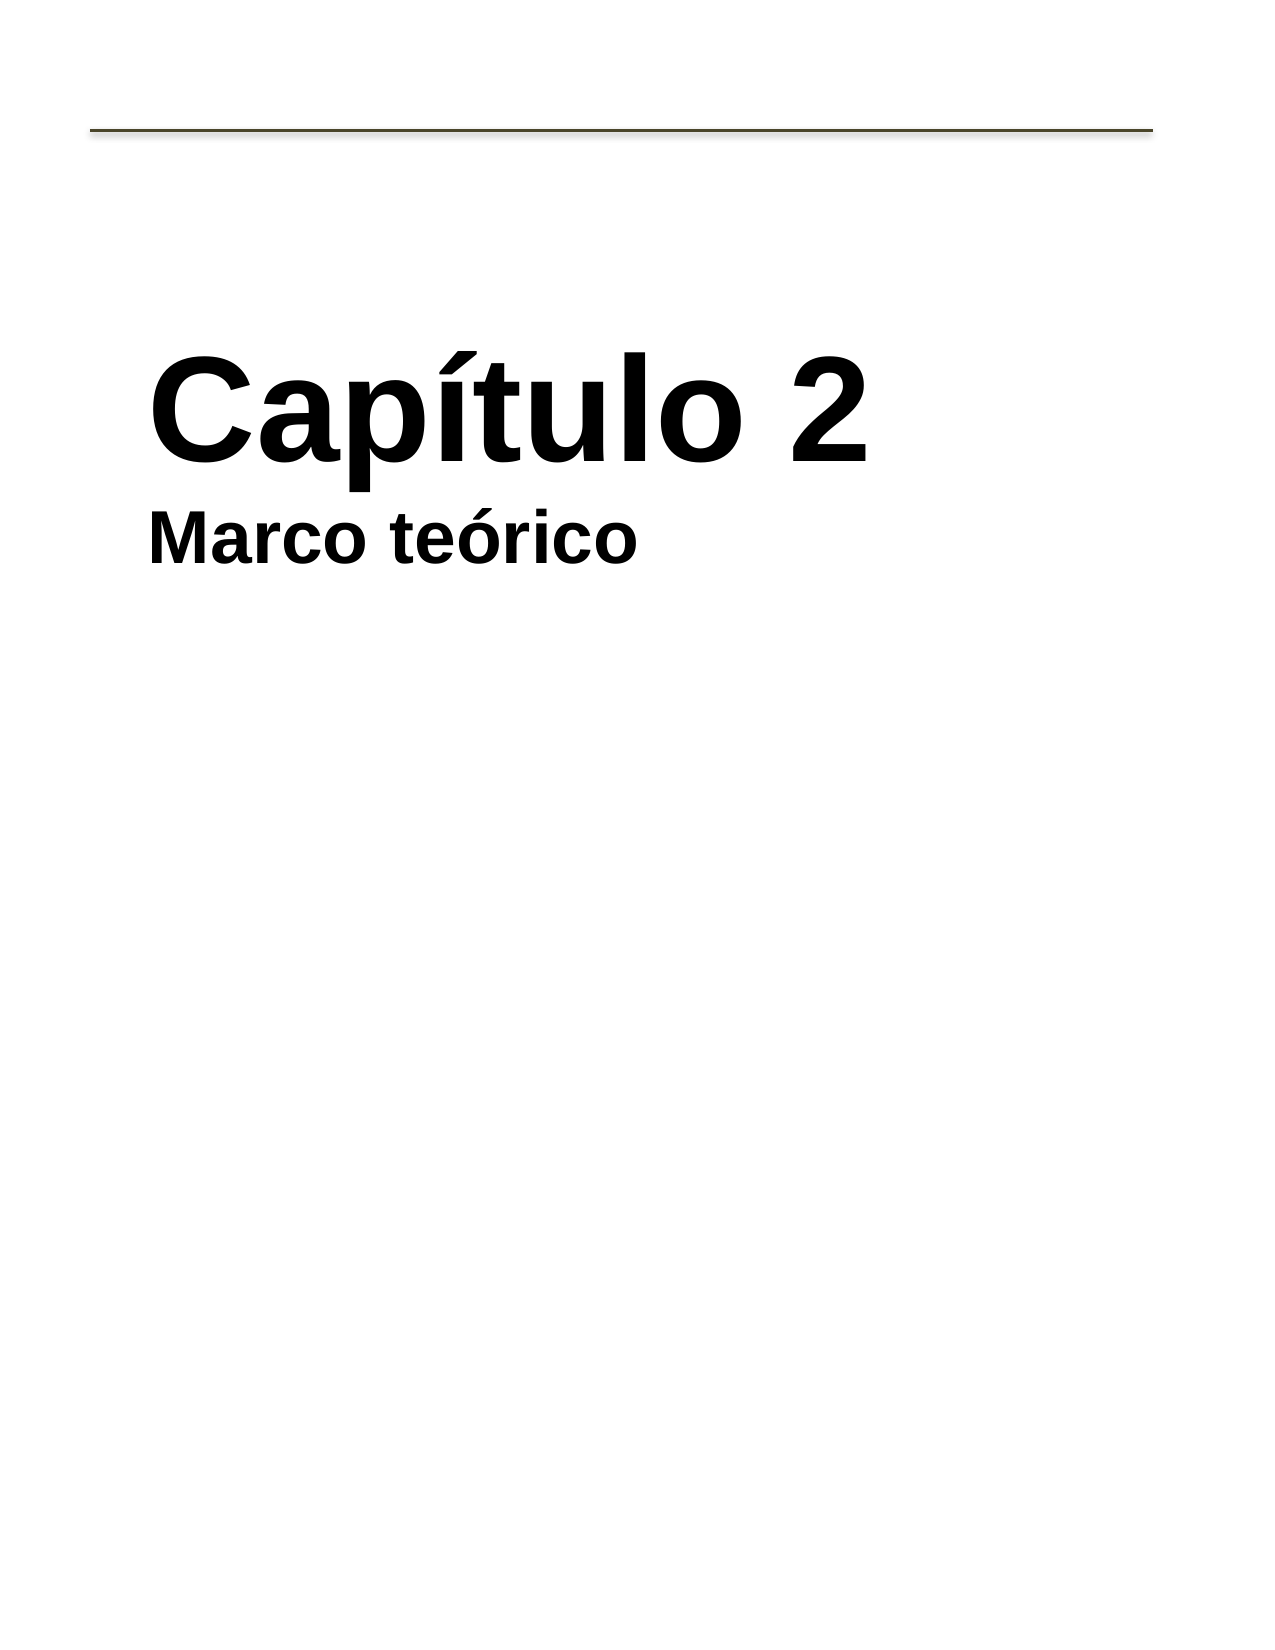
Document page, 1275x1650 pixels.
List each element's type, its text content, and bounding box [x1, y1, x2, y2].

text Capítulo 2 Marco teórico [148, 148, 1165, 579]
